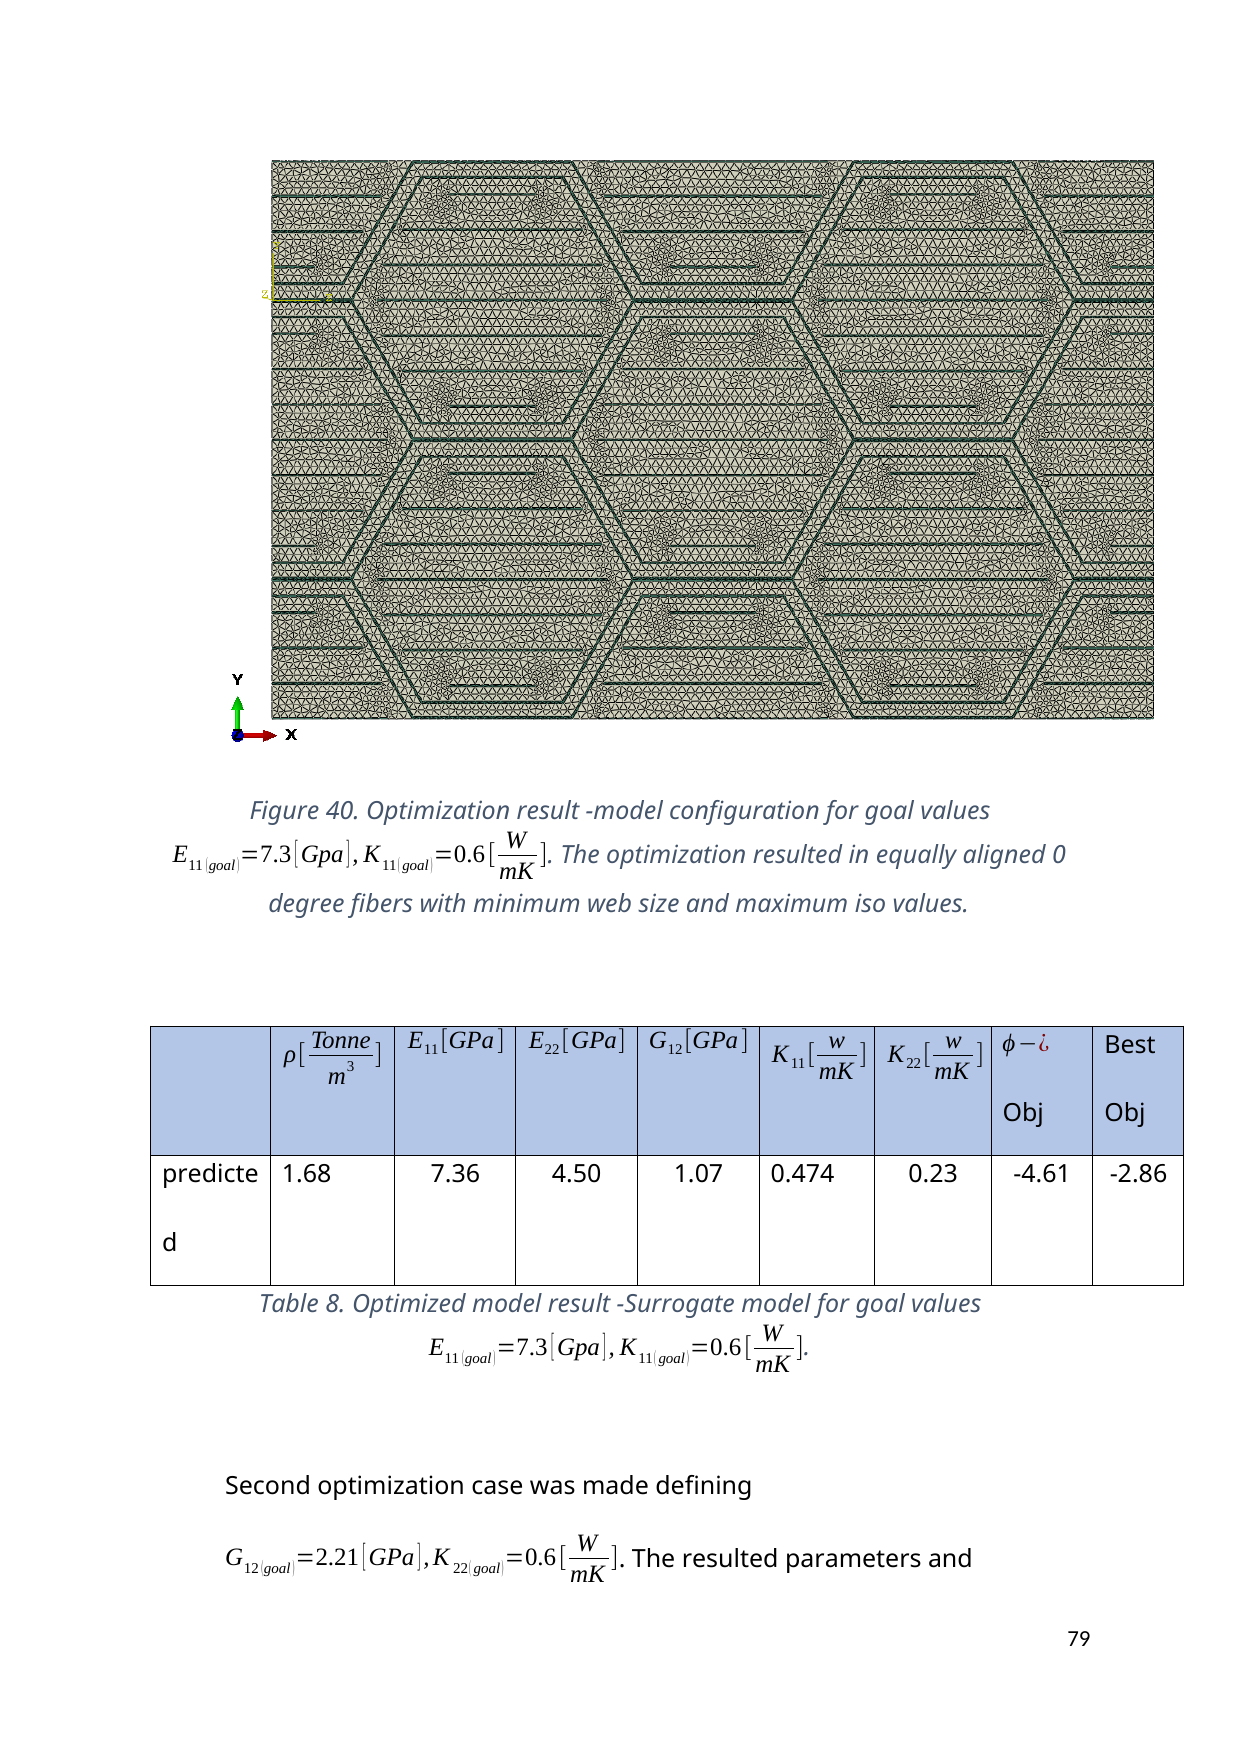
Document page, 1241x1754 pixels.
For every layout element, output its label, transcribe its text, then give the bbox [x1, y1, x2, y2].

text Figure 40. Optimization result -model configuration for goal values . The optimization resulted in equally aligned 0 degree fibers with minimum web size and maximum iso values. [150, 793, 1090, 920]
table_header [516, 1027, 637, 1155]
picture [225, 150, 1166, 749]
table_header [760, 1027, 874, 1155]
table_cell 4.50 [516, 1156, 637, 1284]
table_cell -2.86 [1093, 1156, 1183, 1284]
table_cell 0.23 [875, 1156, 991, 1284]
table_header [271, 1027, 394, 1155]
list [225, 1467, 1090, 1588]
table_header Best Obj [1093, 1027, 1183, 1155]
table_header [875, 1027, 991, 1155]
table_cell predicted [151, 1156, 270, 1284]
table_header [638, 1027, 759, 1155]
table_header [395, 1027, 515, 1155]
table_cell 1.07 [638, 1156, 759, 1284]
text Table 8. Optimized model result -Surrogate model for goal values . [150, 1286, 1090, 1378]
table_header Obj [992, 1027, 1092, 1155]
table_cell -4.61 [992, 1156, 1092, 1284]
table_cell 7.36 [395, 1156, 515, 1284]
table_cell 1.68 [271, 1156, 394, 1284]
table_cell 0.474 [760, 1156, 874, 1284]
table_header [151, 1027, 270, 1155]
